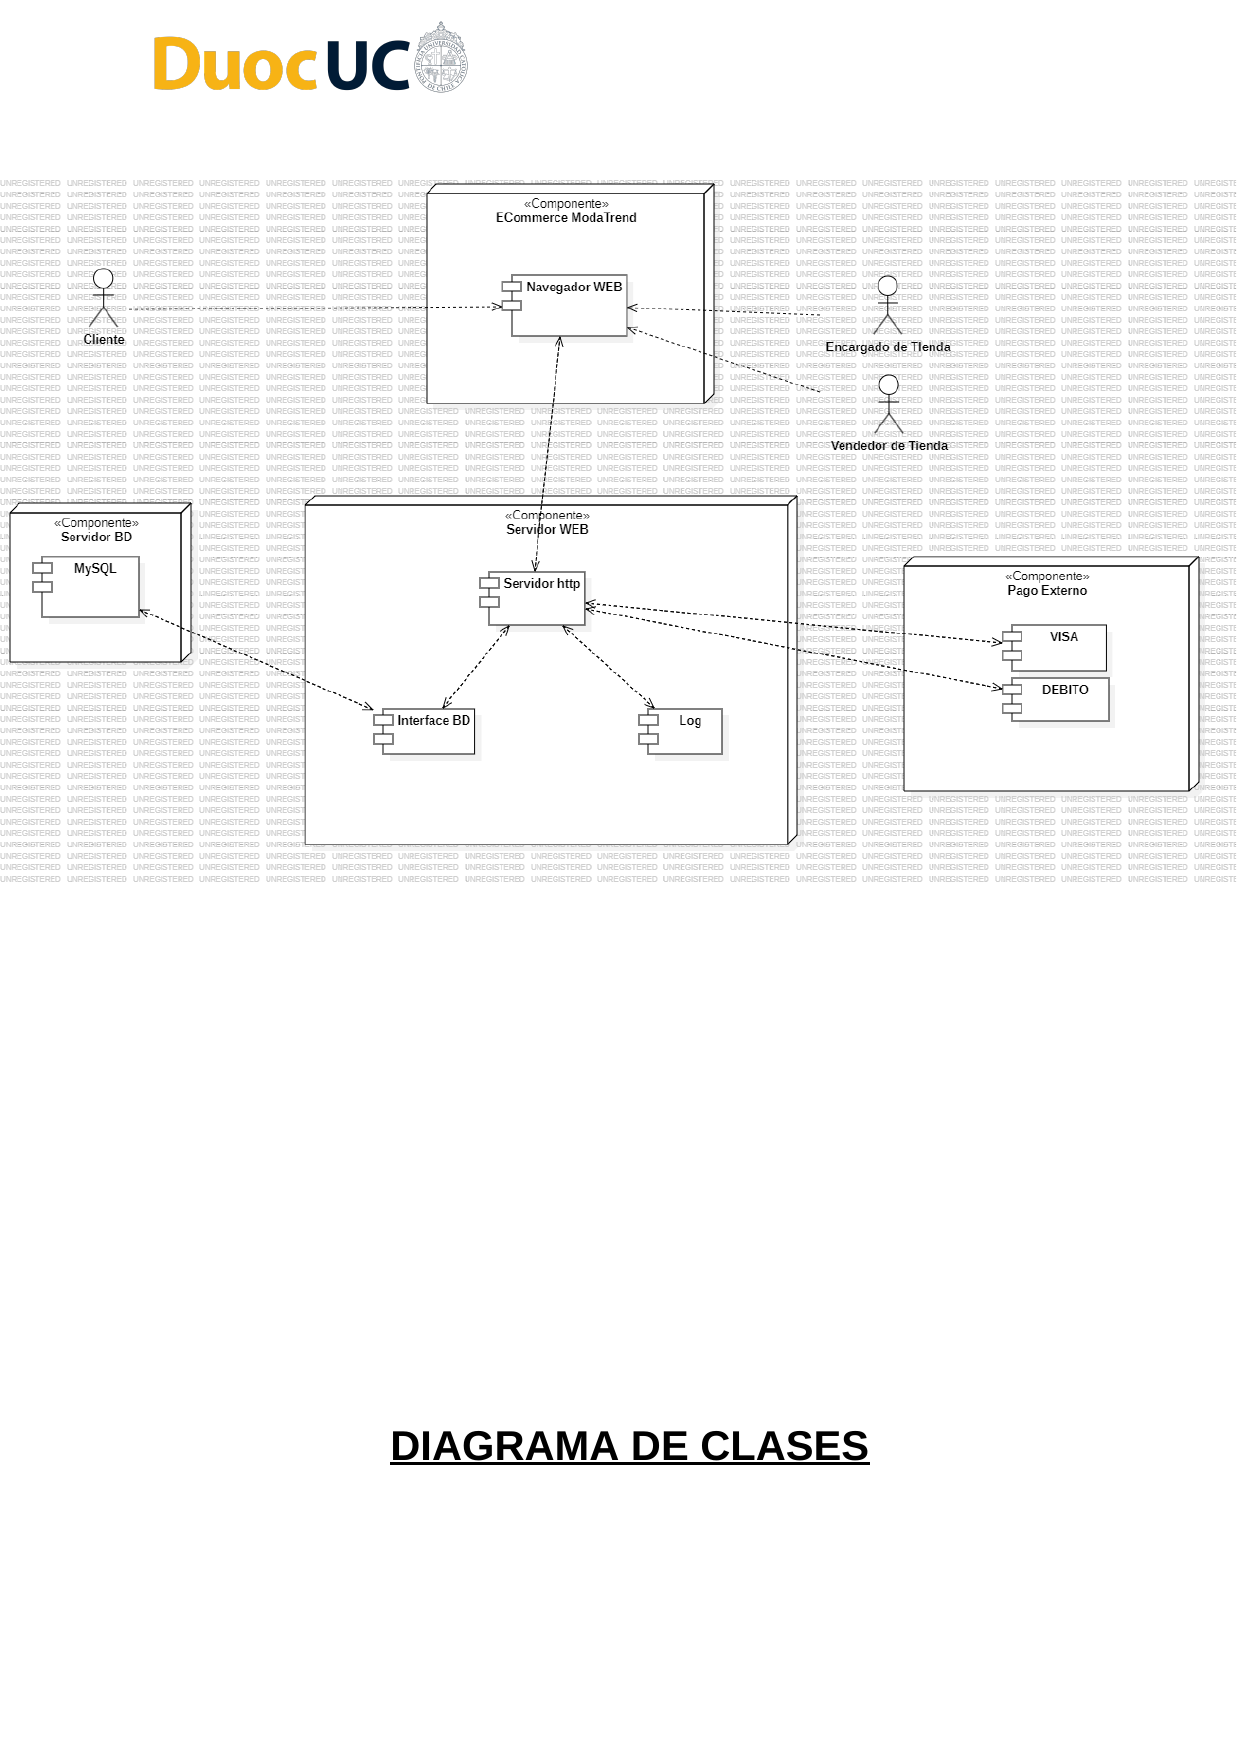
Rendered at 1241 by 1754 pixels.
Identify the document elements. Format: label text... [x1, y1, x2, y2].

subtitle DIAGRAMA DE CLASES [150, 1421, 1109, 1469]
picture [0, 175, 1237, 883]
picture [150, 17, 472, 97]
